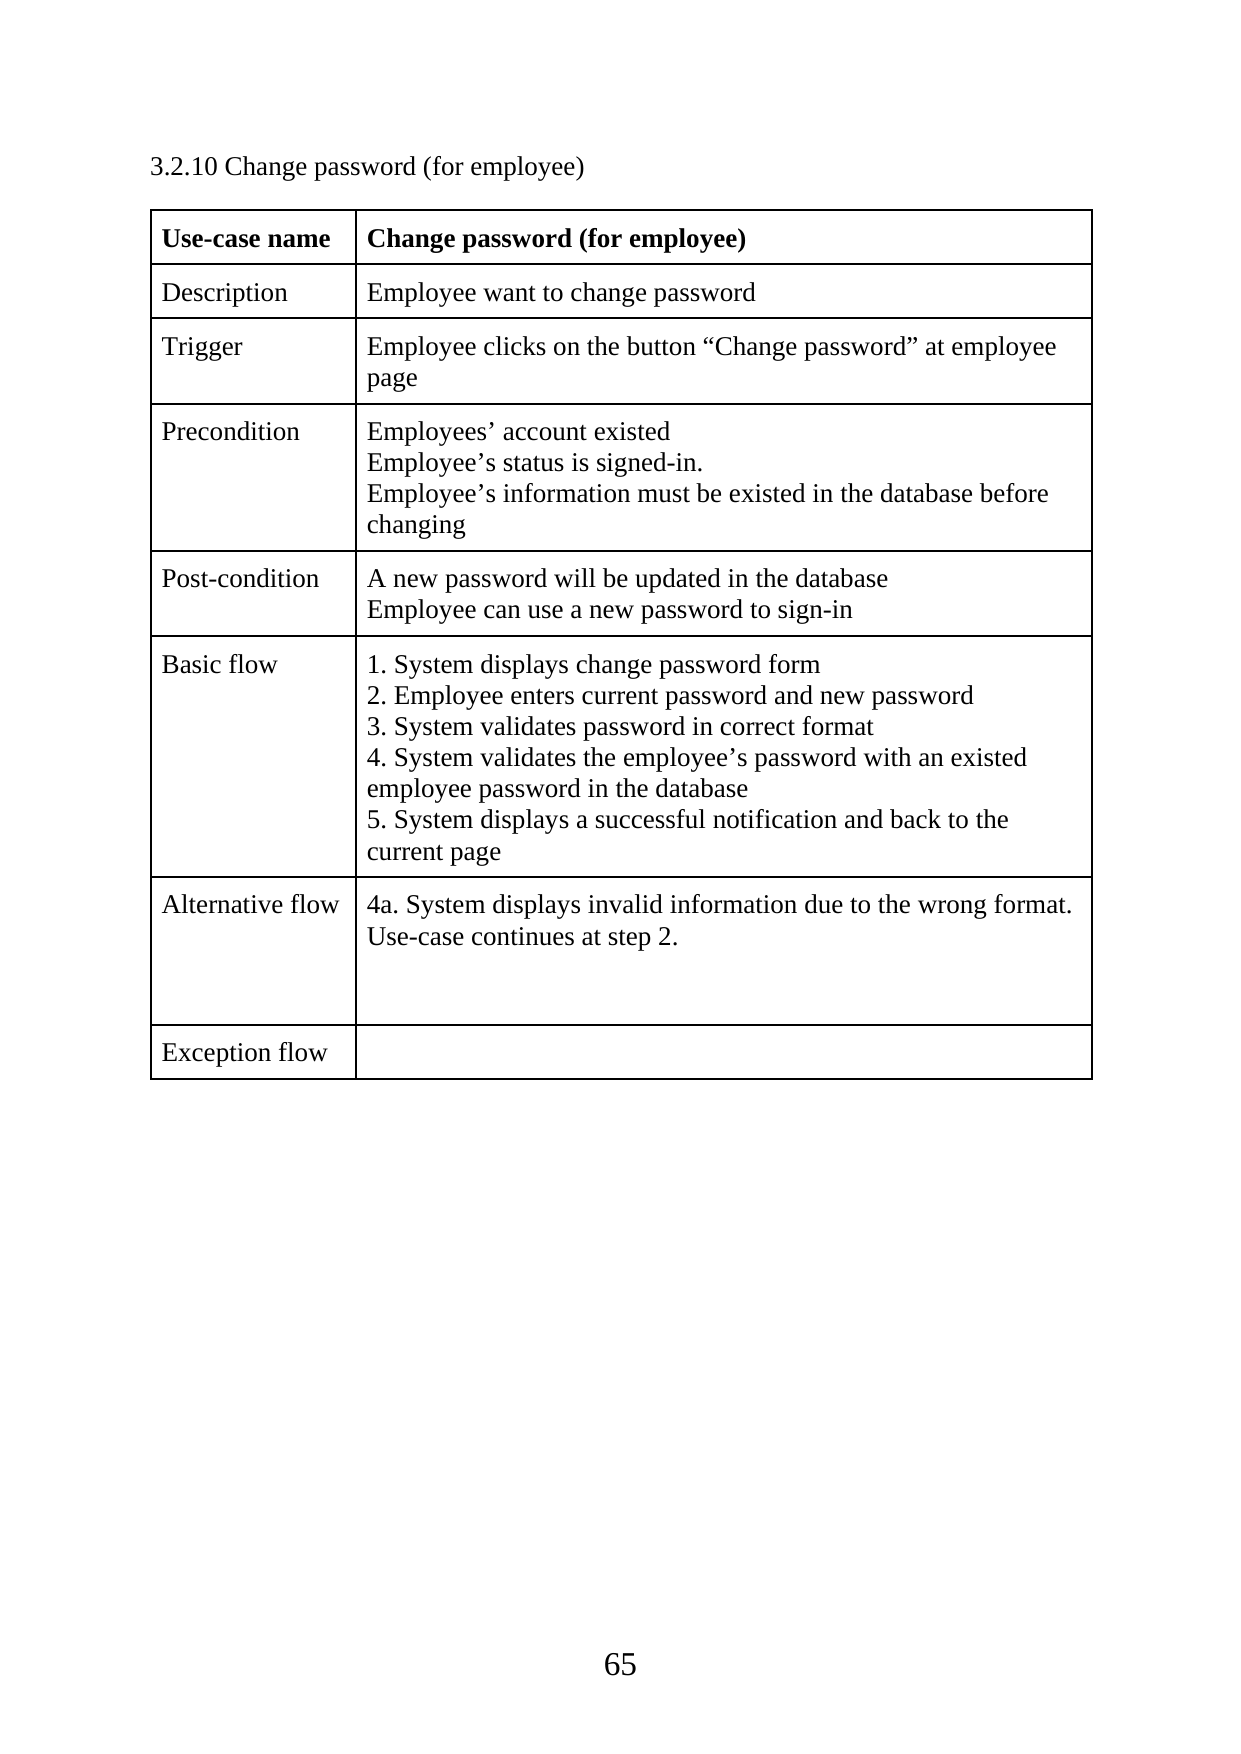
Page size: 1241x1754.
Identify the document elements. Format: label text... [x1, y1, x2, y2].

table_cell 4a. System displays invalid information due to the wrong format. Use-case continues at step 2. [357, 878, 1091, 1024]
subtitle 3.2.10 Change password (for employee) [150, 150, 1090, 181]
table_cell Employees’ account existed Employee’s status is signed-in. Employee’s information must be existed in the database before changing [357, 405, 1091, 550]
table_header Change password (for employee) [357, 211, 1091, 263]
table_cell Precondition [152, 405, 355, 550]
table_cell Description [152, 265, 355, 317]
table_cell Alternative flow [152, 878, 355, 1024]
table_cell Employee want to change password [357, 265, 1091, 317]
table_cell A new password will be updated in the database Employee can use a new password to sign-in [357, 552, 1091, 635]
table_cell Exception flow [152, 1026, 355, 1078]
table_cell Employee clicks on the button “Change password” at employee page [357, 319, 1091, 402]
table_cell Post-condition [152, 552, 355, 635]
table_cell [357, 1026, 1091, 1078]
table_header Use-case name [152, 211, 355, 263]
table_cell 1. System displays change password form 2. Employee enters current password and new password 3. System validates password in correct format 4. System validates the employee’s password with an existed employee password in the database 5. System displays a successful notification and back to the current page [357, 637, 1091, 876]
table_cell Trigger [152, 319, 355, 402]
table_cell Basic flow [152, 637, 355, 876]
